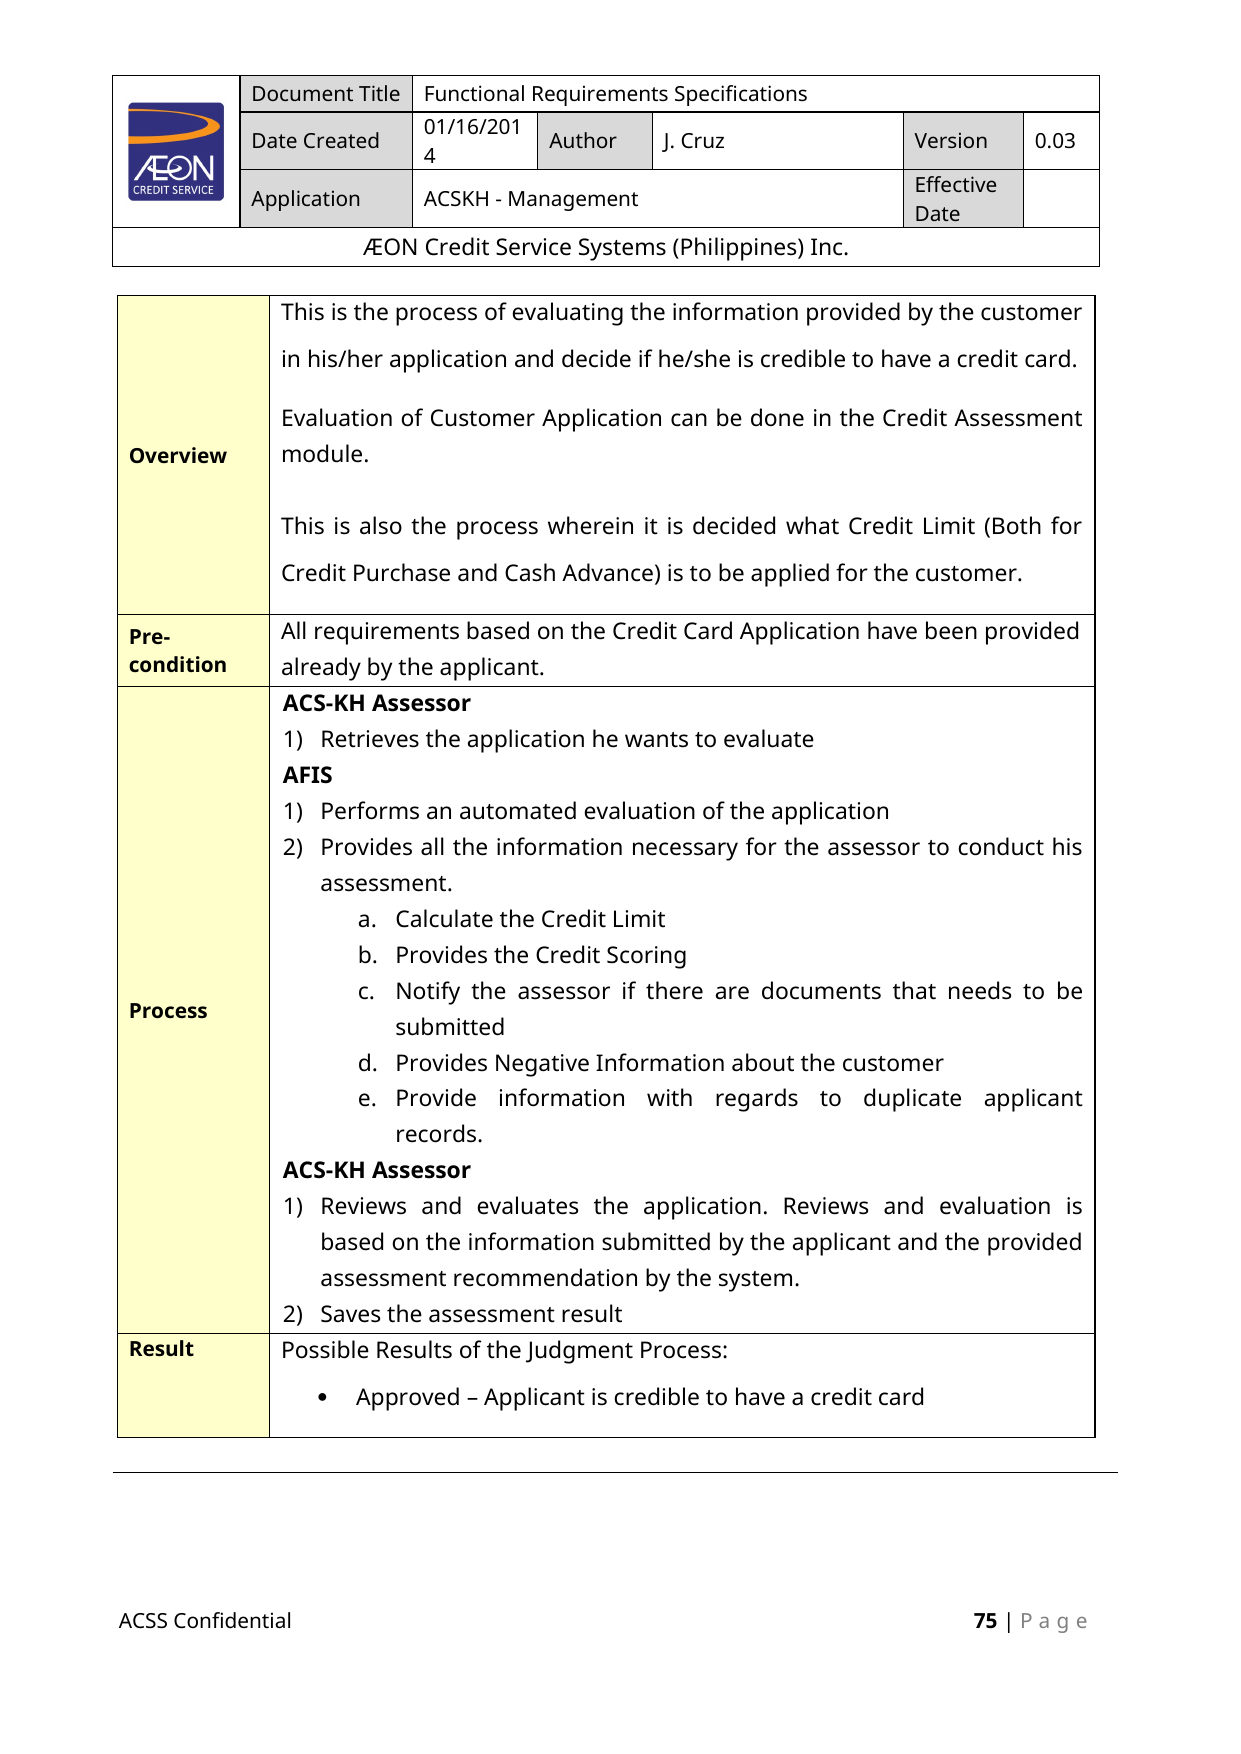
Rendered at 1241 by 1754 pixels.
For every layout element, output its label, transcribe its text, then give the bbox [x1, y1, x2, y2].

table_header This is the process of evaluating the information provided by the customer in his/her application and decide if he/she is credible to have a credit card. Evaluation of Customer Application can be done in the Credit Assessment module. This is also the process wherein it is decided what Credit Limit (Both for Credit Purchase and Cash Advance) is to be applied for the customer. [270, 296, 1094, 614]
table_cell Result [118, 1334, 269, 1437]
table_header Overview [118, 296, 269, 614]
table_cell ACS-KH Assessor Retrieves the application he wants to evaluate AFIS Performs an automated evaluation of the application Provides all the information necessary for the assessor to conduct his assessment. Calculate the Credit Limit Provides the Credit Scoring Notify the assessor if there are documents that needs to be submitted Provides Negative Information about the customer Provide information with regards to duplicate applicant records. ACS-KH Assessor Reviews and evaluates the application. Reviews and evaluation is based on the information submitted by the applicant and the provided assessment recommendation by the system. Saves the assessment result [270, 687, 1094, 1333]
picture [123, 97, 229, 206]
table_cell Process [118, 687, 269, 1333]
table_cell Pre-condition [118, 615, 269, 686]
table_cell All requirements based on the Credit Card Application have been provided already by the applicant. [270, 615, 1094, 686]
